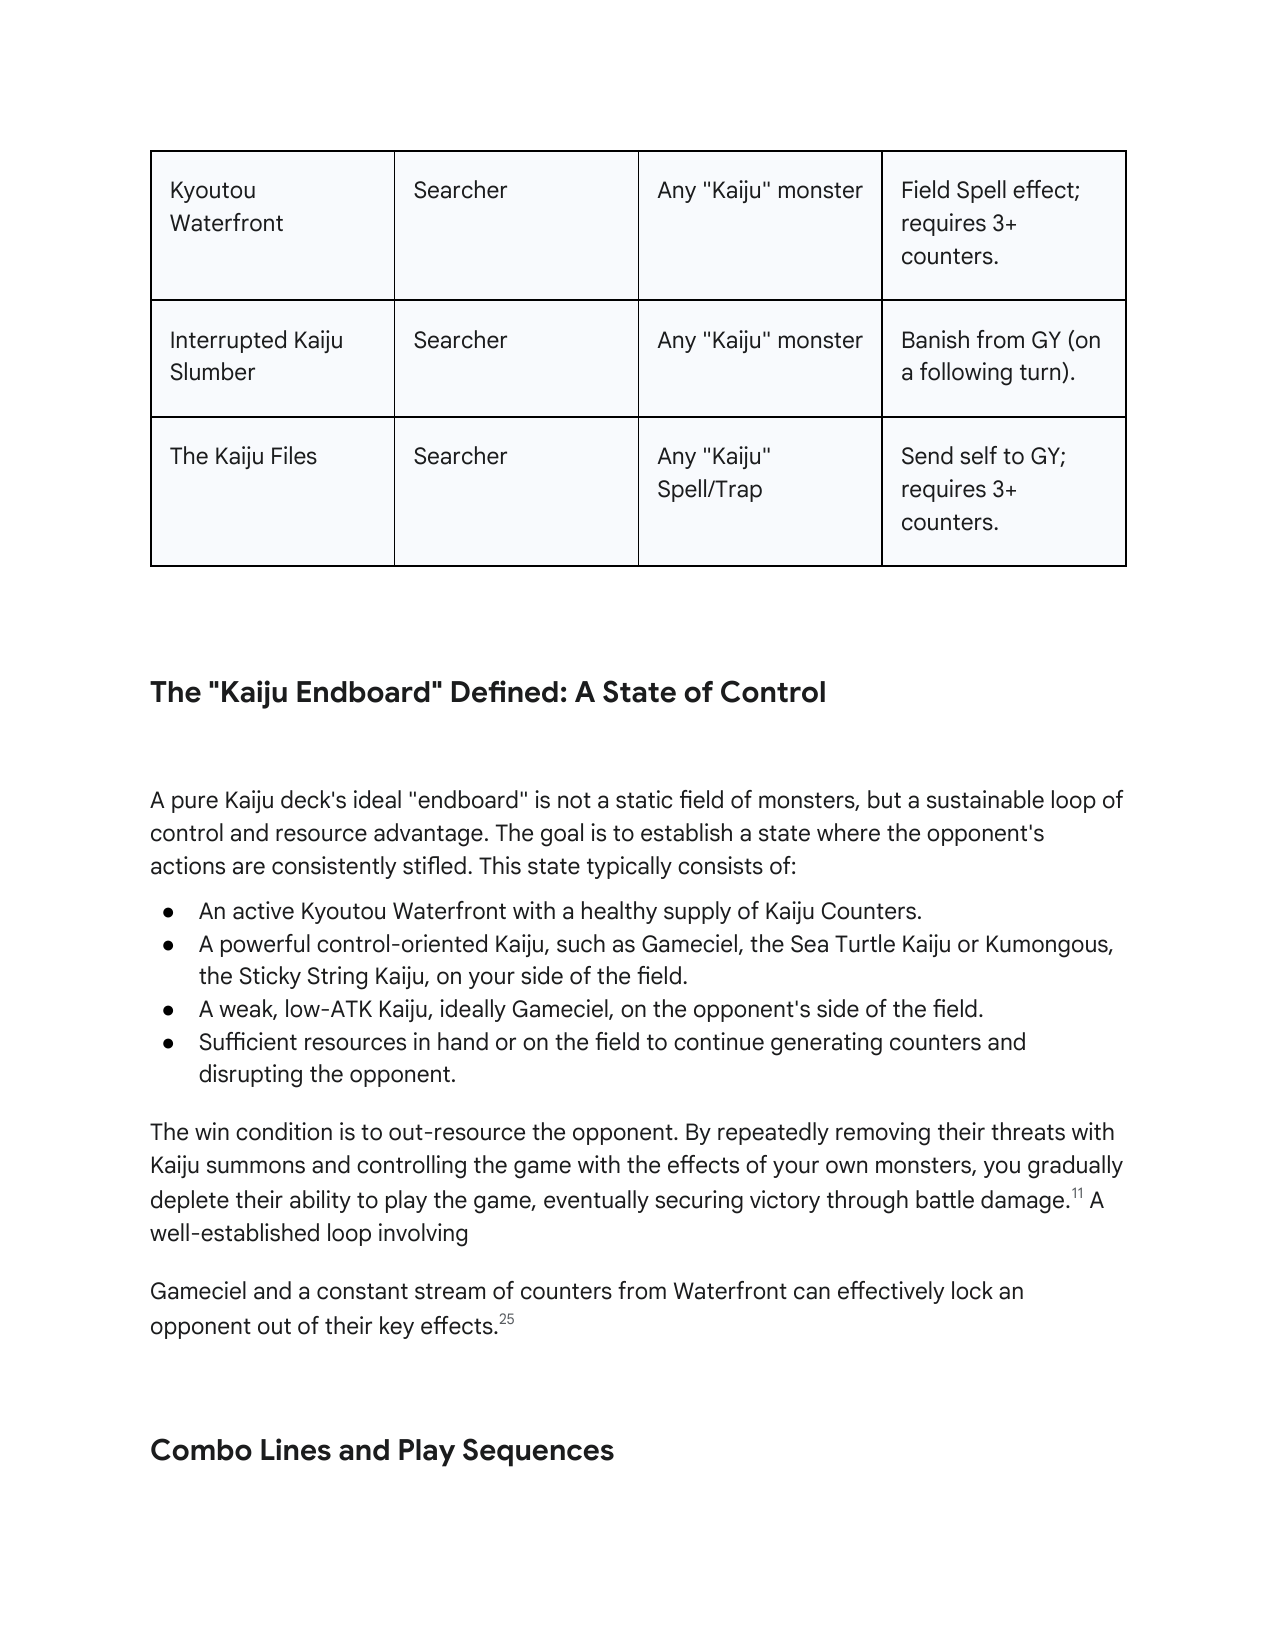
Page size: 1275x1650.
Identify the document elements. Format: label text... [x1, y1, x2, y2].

text The win condition is to out-resource the opponent. By repeatedly removing their threats with Kaiju summons and controlling the game with the effects of your own monsters, you gradually deplete their ability to play the game, eventually securing victory through battle damage.11 A well-established loop involving [150, 1118, 1125, 1248]
table_cell The Kaiju Files [152, 418, 394, 565]
subtitle The "Kaiju Endboard" Defined: A State of Control [150, 675, 1125, 711]
text Gameciel and a constant stream of counters from Waterfront can effectively lock an opponent out of their key effects.25 [150, 1277, 1125, 1342]
table_cell Interrupted Kaiju Slumber [152, 301, 394, 416]
table_cell Banish from GY (on a following turn). [883, 301, 1125, 416]
table_cell Field Spell effect; requires 3+ counters. [883, 152, 1125, 299]
list An active Kyoutou Waterfront with a healthy supply of Kaiju Counters. [161, 897, 1125, 926]
table_cell Kyoutou Waterfront [152, 152, 394, 299]
table_cell Searcher [395, 418, 638, 565]
table_cell Any "Kaiju" monster [639, 301, 881, 416]
subtitle Combo Lines and Play Sequences [150, 1432, 1125, 1468]
text A pure Kaiju deck's ideal "endboard" is not a static field of monsters, but a sustainable loop of control and resource advantage. The goal is to establish a state where the opponent's actions are consistently stifled. This state typically consists of: [150, 787, 1125, 881]
table_cell Send self to GY; requires 3+ counters. [883, 418, 1125, 565]
list A powerful control-oriented Kaiju, such as Gameciel, the Sea Turtle Kaiju or Kumongous, the Sticky String Kaiju, on your side of the field. [161, 930, 1125, 991]
table_cell Any "Kaiju" Spell/Trap [639, 418, 881, 565]
table_cell Searcher [395, 152, 638, 299]
table_cell Searcher [395, 301, 638, 416]
table_cell Any "Kaiju" monster [639, 152, 881, 299]
list A weak, low-ATK Kaiju, ideally Gameciel, on the opponent's side of the field. [161, 995, 1125, 1024]
list Sufficient resources in hand or on the field to continue generating counters and disrupting the opponent. [161, 1028, 1125, 1089]
